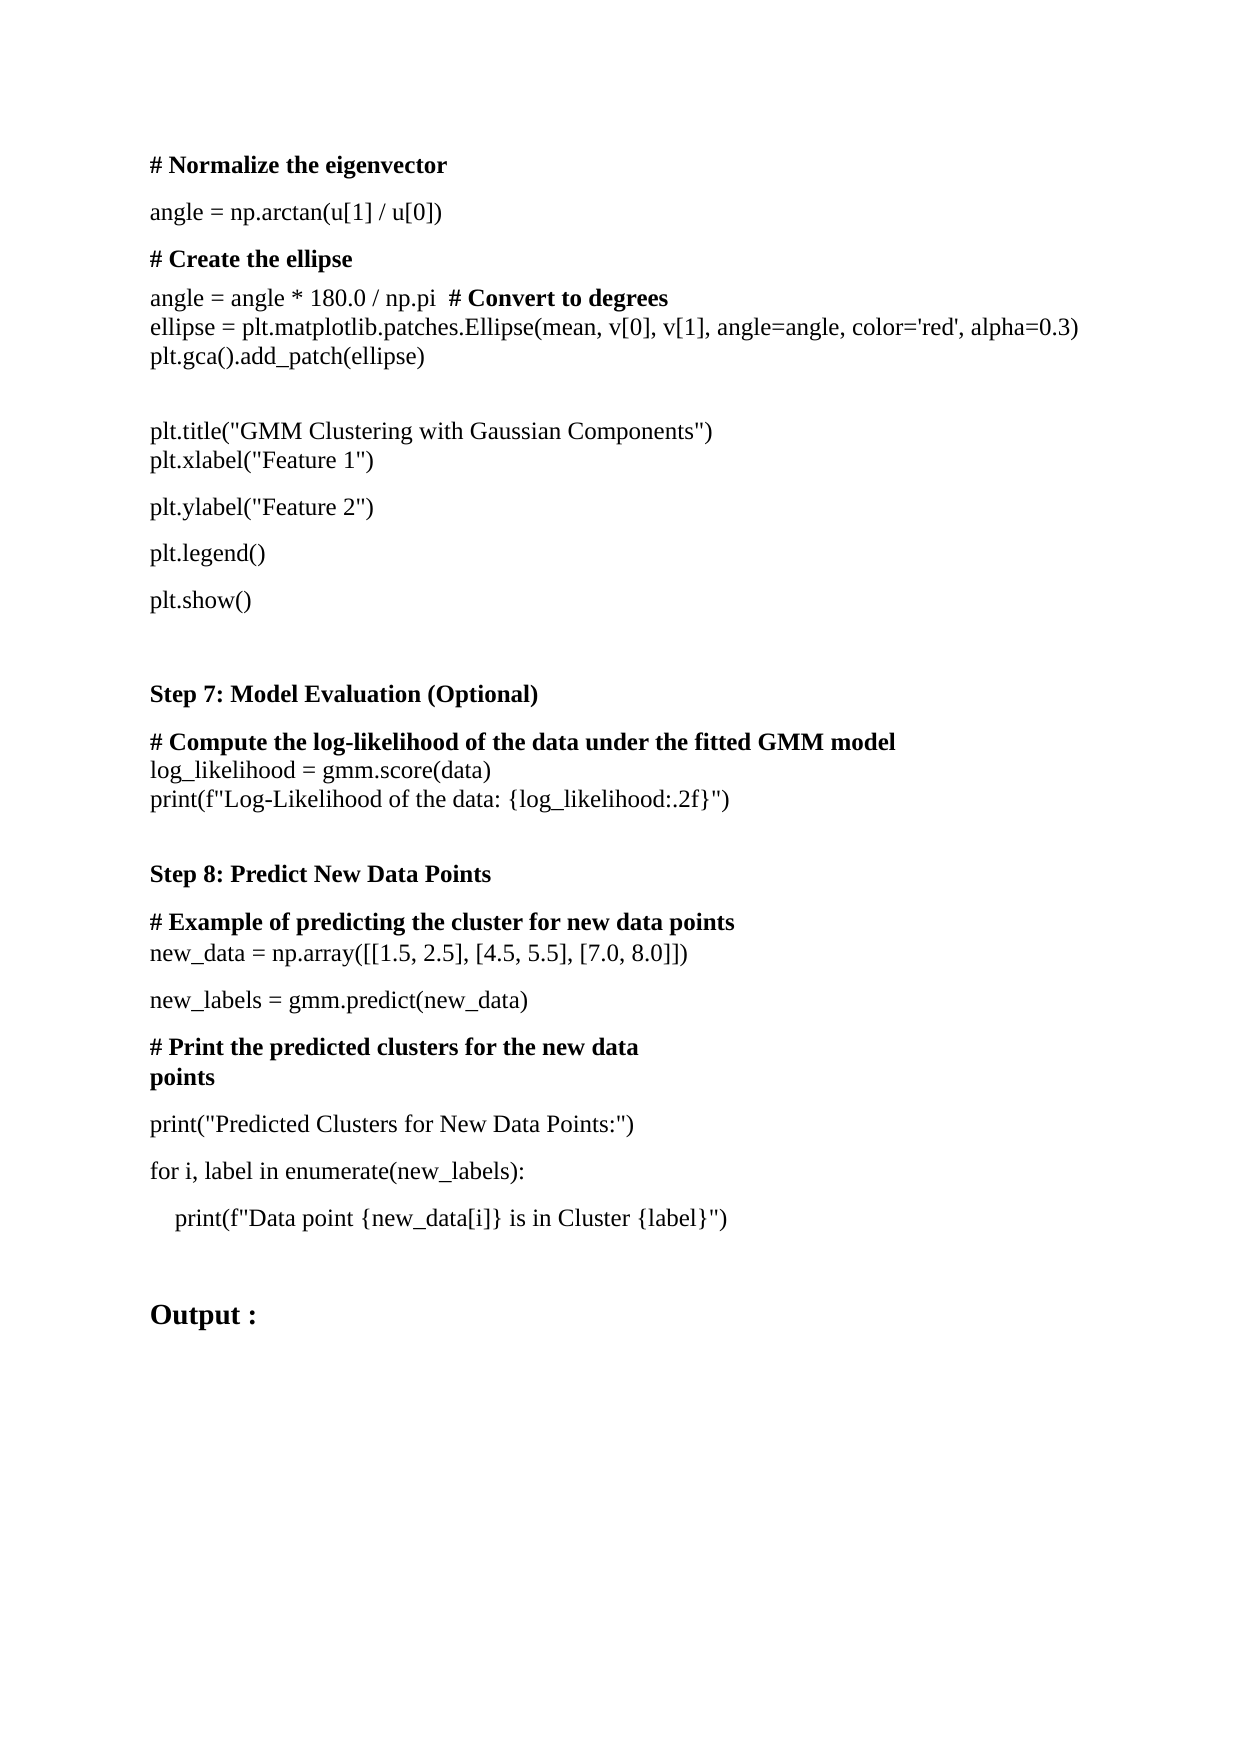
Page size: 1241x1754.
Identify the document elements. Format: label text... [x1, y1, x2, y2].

text print(f"Log-Likelihood of the data: {log_likelihood:.2f}") [150, 784, 1090, 813]
text # Example of predicting the cluster for new data points new_data = np.array([[1.5, 2.5], [4.5, 5.5], [7.0, 8.0]]) [149, 907, 817, 966]
text print(f"Data point {new_data[i]} is in Cluster {label}") [149, 1203, 1082, 1232]
text plt.title("GMM Clustering with Gaussian Components") [150, 416, 1090, 445]
text # Compute the log-likelihood of the data under the fitted GMM model [150, 727, 1090, 755]
text plt.ylabel("Feature 2") [149, 492, 701, 520]
text angle = np.arctan(u[1] / u[0]) [149, 197, 1053, 226]
text Step 8: Predict New Data Points [149, 859, 1088, 888]
text Output : [149, 1297, 1082, 1331]
text plt.show() [149, 585, 701, 614]
text plt.legend() [149, 538, 701, 567]
text Step 7: Model Evaluation (Optional) [149, 679, 1088, 708]
text angle = angle * 180.0 / np.pi # Convert to degrees ellipse = plt.matplotlib.patches.Ellipse(mean, v[0], v[1], angle=angle, color='red', alpha=0.3) plt.gca().add_patch(ellipse) [150, 283, 1090, 370]
text plt.xlabel("Feature 1") [149, 445, 701, 473]
text log_likelihood = gmm.score(data) [150, 755, 1090, 784]
text print("Predicted Clusters for New Data Points:") [149, 1109, 690, 1138]
text # Normalize the eigenvector [149, 150, 1053, 179]
text for i, label in enumerate(new_labels): [149, 1156, 690, 1185]
text new_labels = gmm.predict(new_data) [149, 985, 1082, 1013]
text # Print the predicted clusters for the new data points [149, 1032, 690, 1091]
text # Create the ellipse [149, 244, 675, 273]
